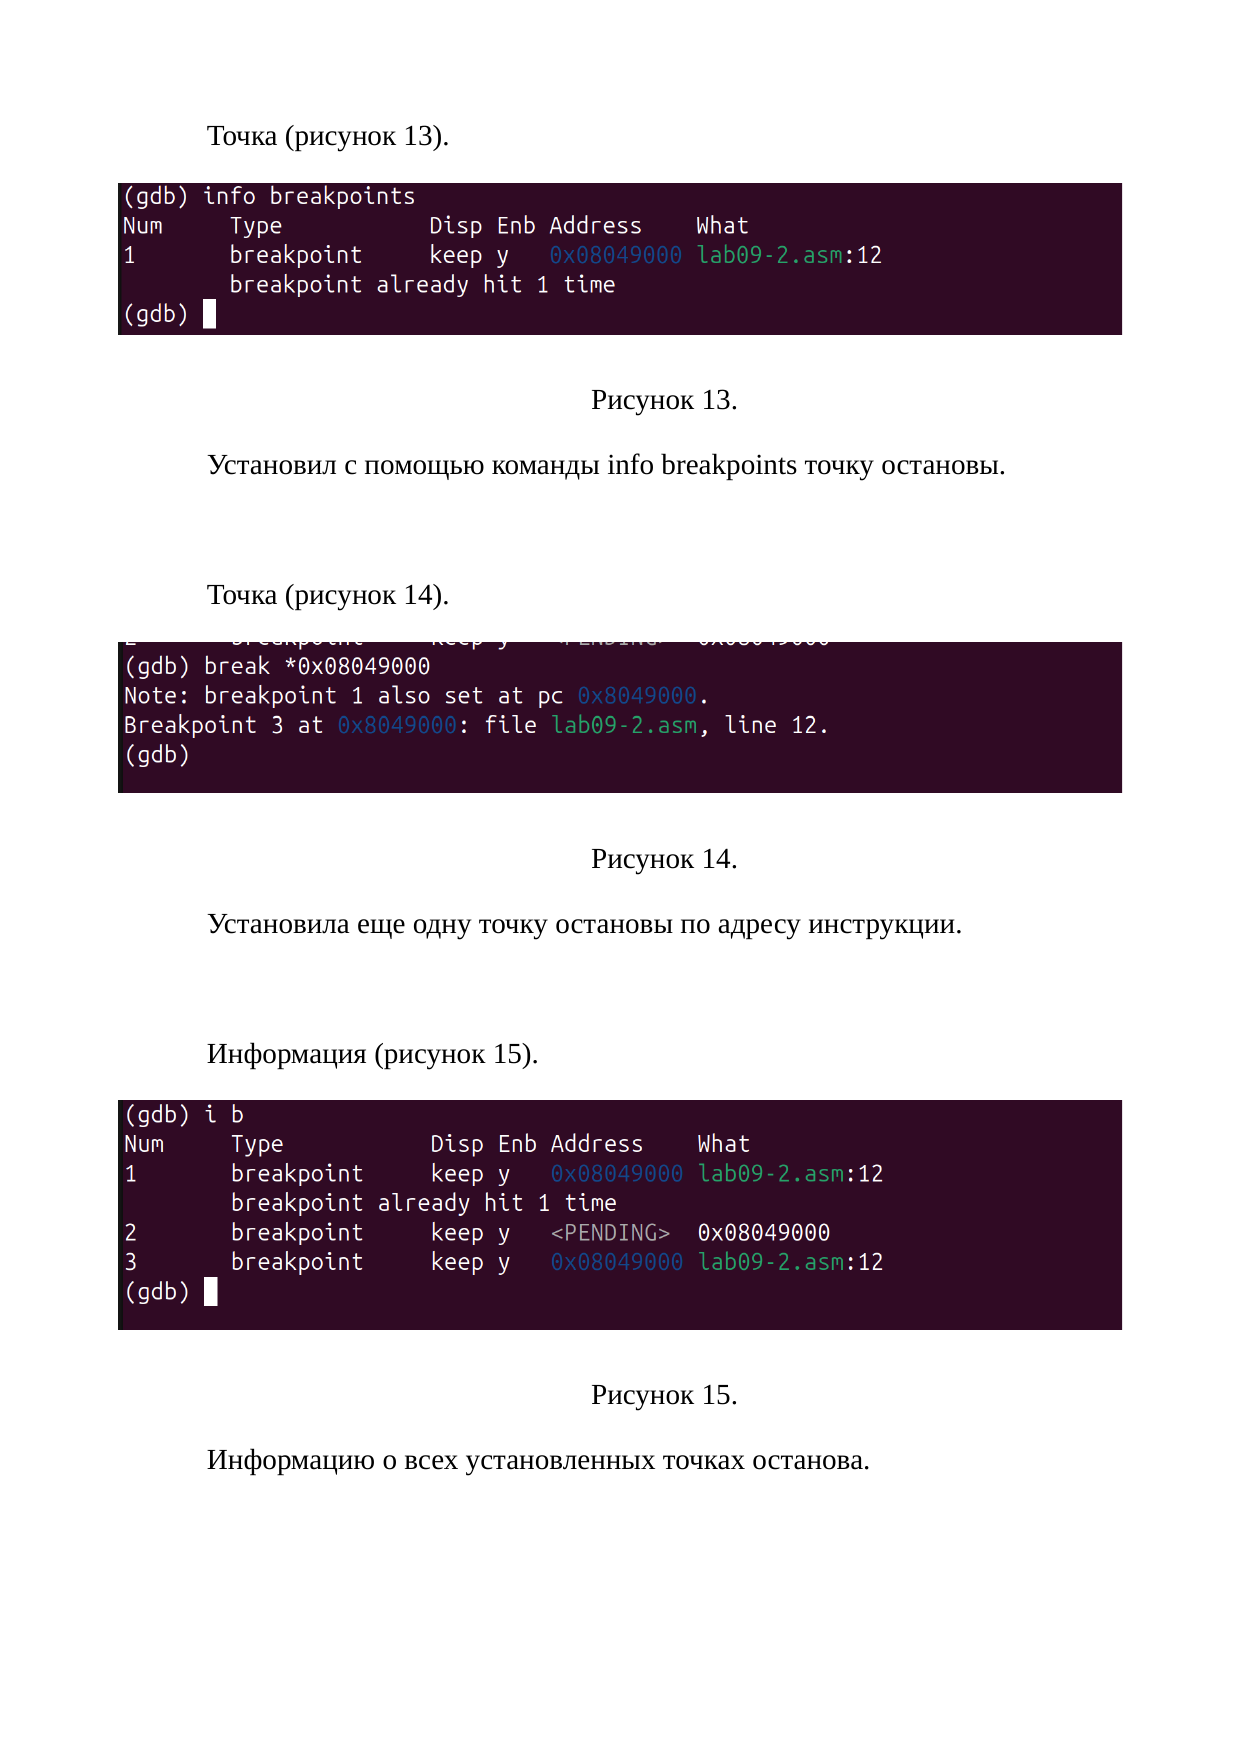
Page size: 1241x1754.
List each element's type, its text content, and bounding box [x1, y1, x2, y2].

text Точка (рисунок 14). [118, 577, 1122, 611]
text Рисунок 15. [118, 1330, 1122, 1411]
text Установил с помощью команды info breakpoints точку остановы. [118, 447, 1122, 481]
text Установила еще одну точку остановы по адресу инструкции. [118, 906, 1122, 939]
picture [118, 642, 1123, 793]
text Рисунок 14. [118, 793, 1122, 875]
text Рисунок 13. [118, 335, 1122, 416]
text Информацию о всех установленных точках останова. [118, 1442, 1122, 1476]
picture [118, 183, 1123, 335]
picture [118, 1100, 1123, 1330]
text Информация (рисунок 15). [118, 1036, 1122, 1069]
text Точка (рисунок 13). [118, 118, 1122, 152]
